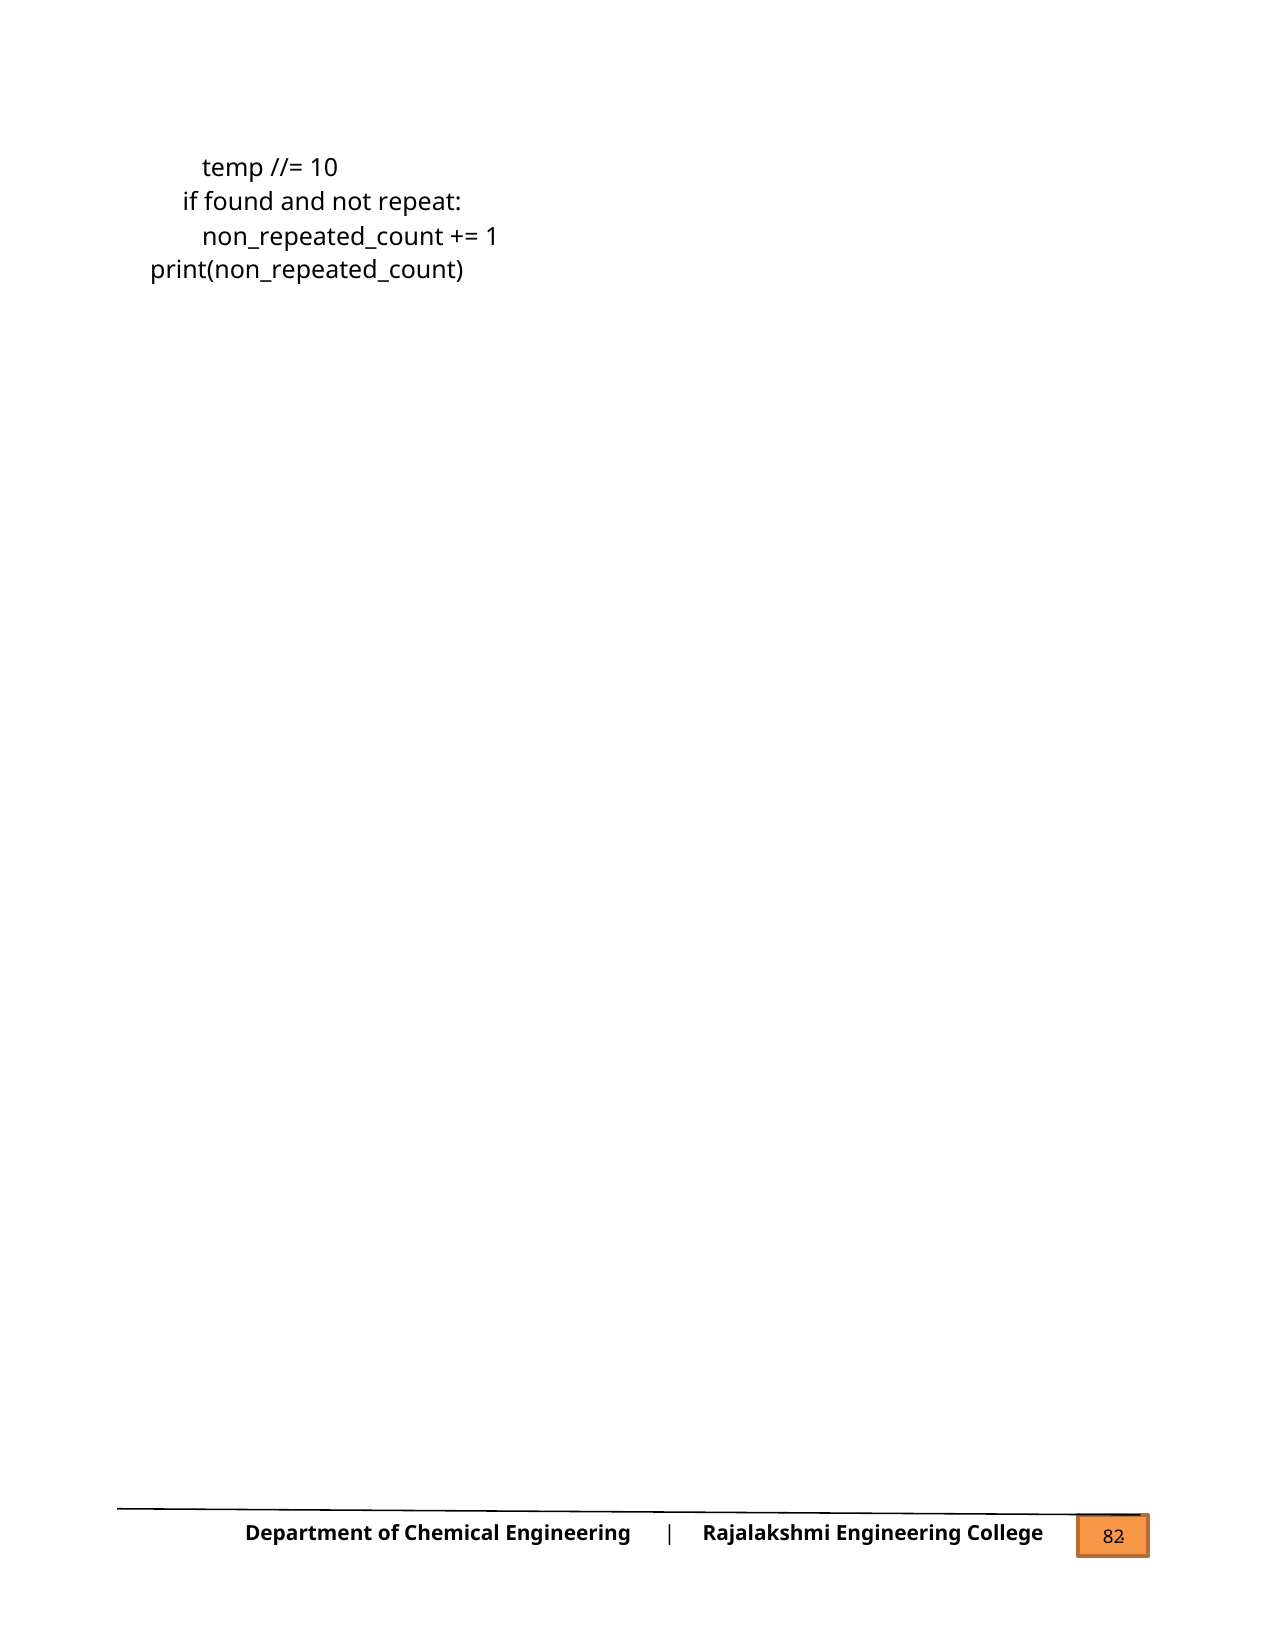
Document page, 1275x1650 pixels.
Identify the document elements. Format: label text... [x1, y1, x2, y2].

text if found and not repeat: [150, 184, 1125, 218]
text print(non_repeated_count) [150, 252, 1125, 286]
text temp //= 10 [150, 150, 1125, 184]
text non_repeated_count += 1 [150, 218, 1125, 252]
